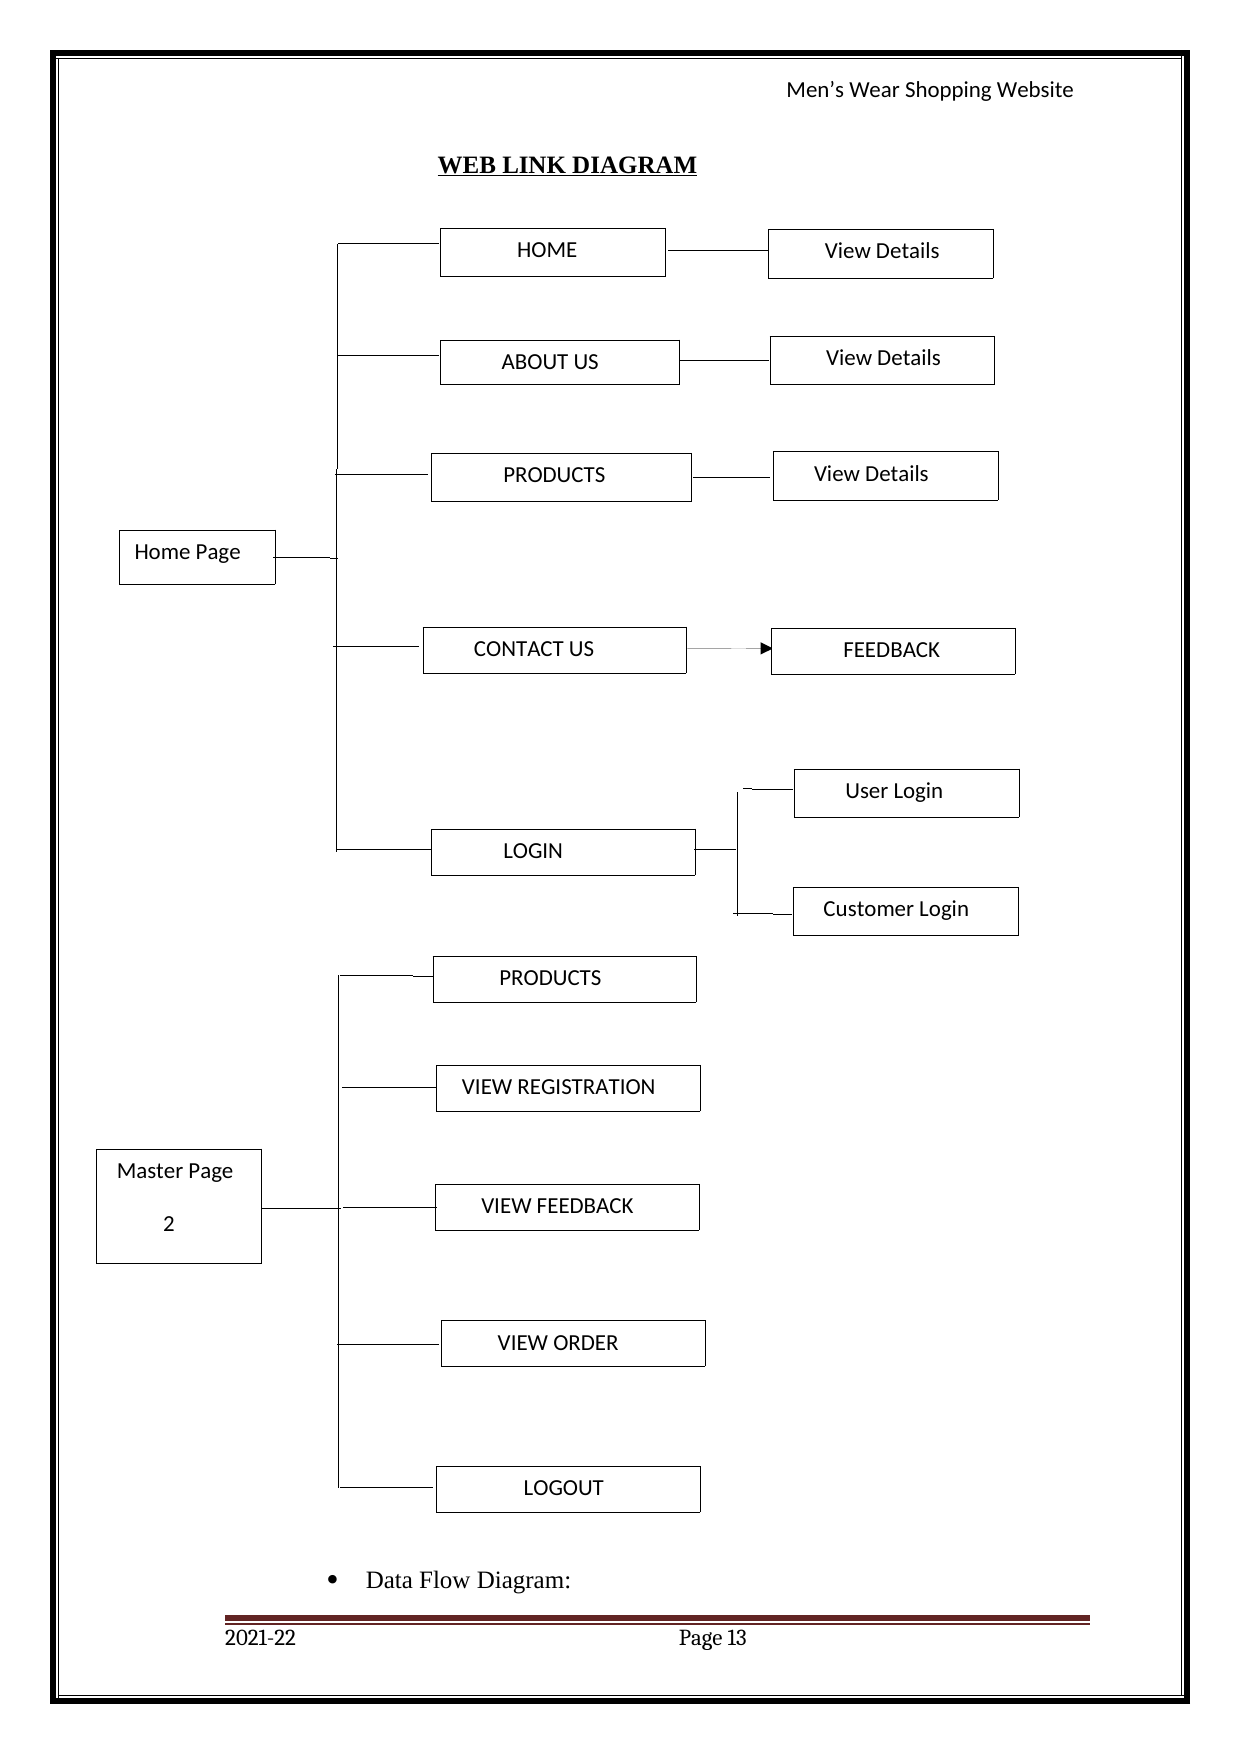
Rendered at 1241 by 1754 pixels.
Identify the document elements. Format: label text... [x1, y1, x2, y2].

text WEB LINK DIAGRAM [225, 150, 1090, 179]
list Data Flow Diagram: [328, 1566, 1090, 1594]
